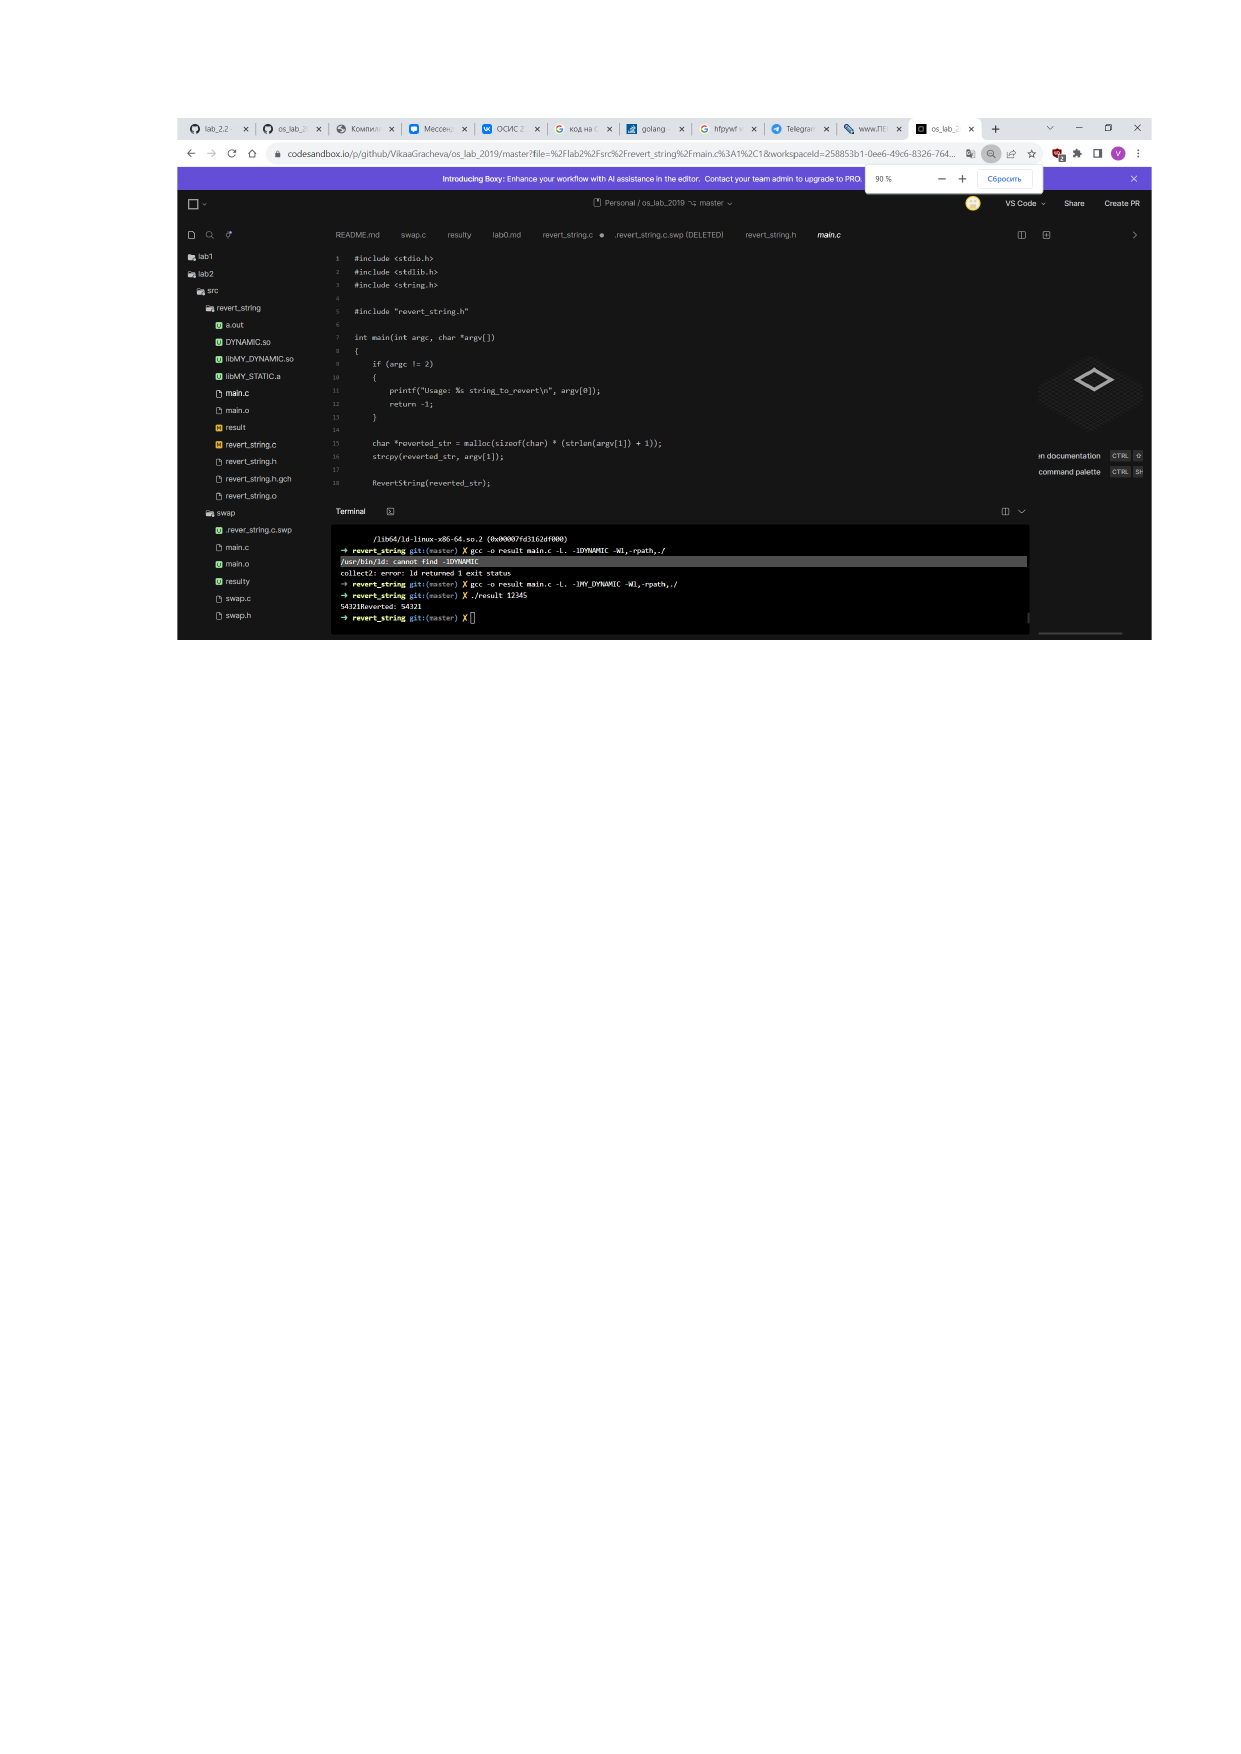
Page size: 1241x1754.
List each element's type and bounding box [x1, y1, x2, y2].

picture [177, 118, 1152, 640]
